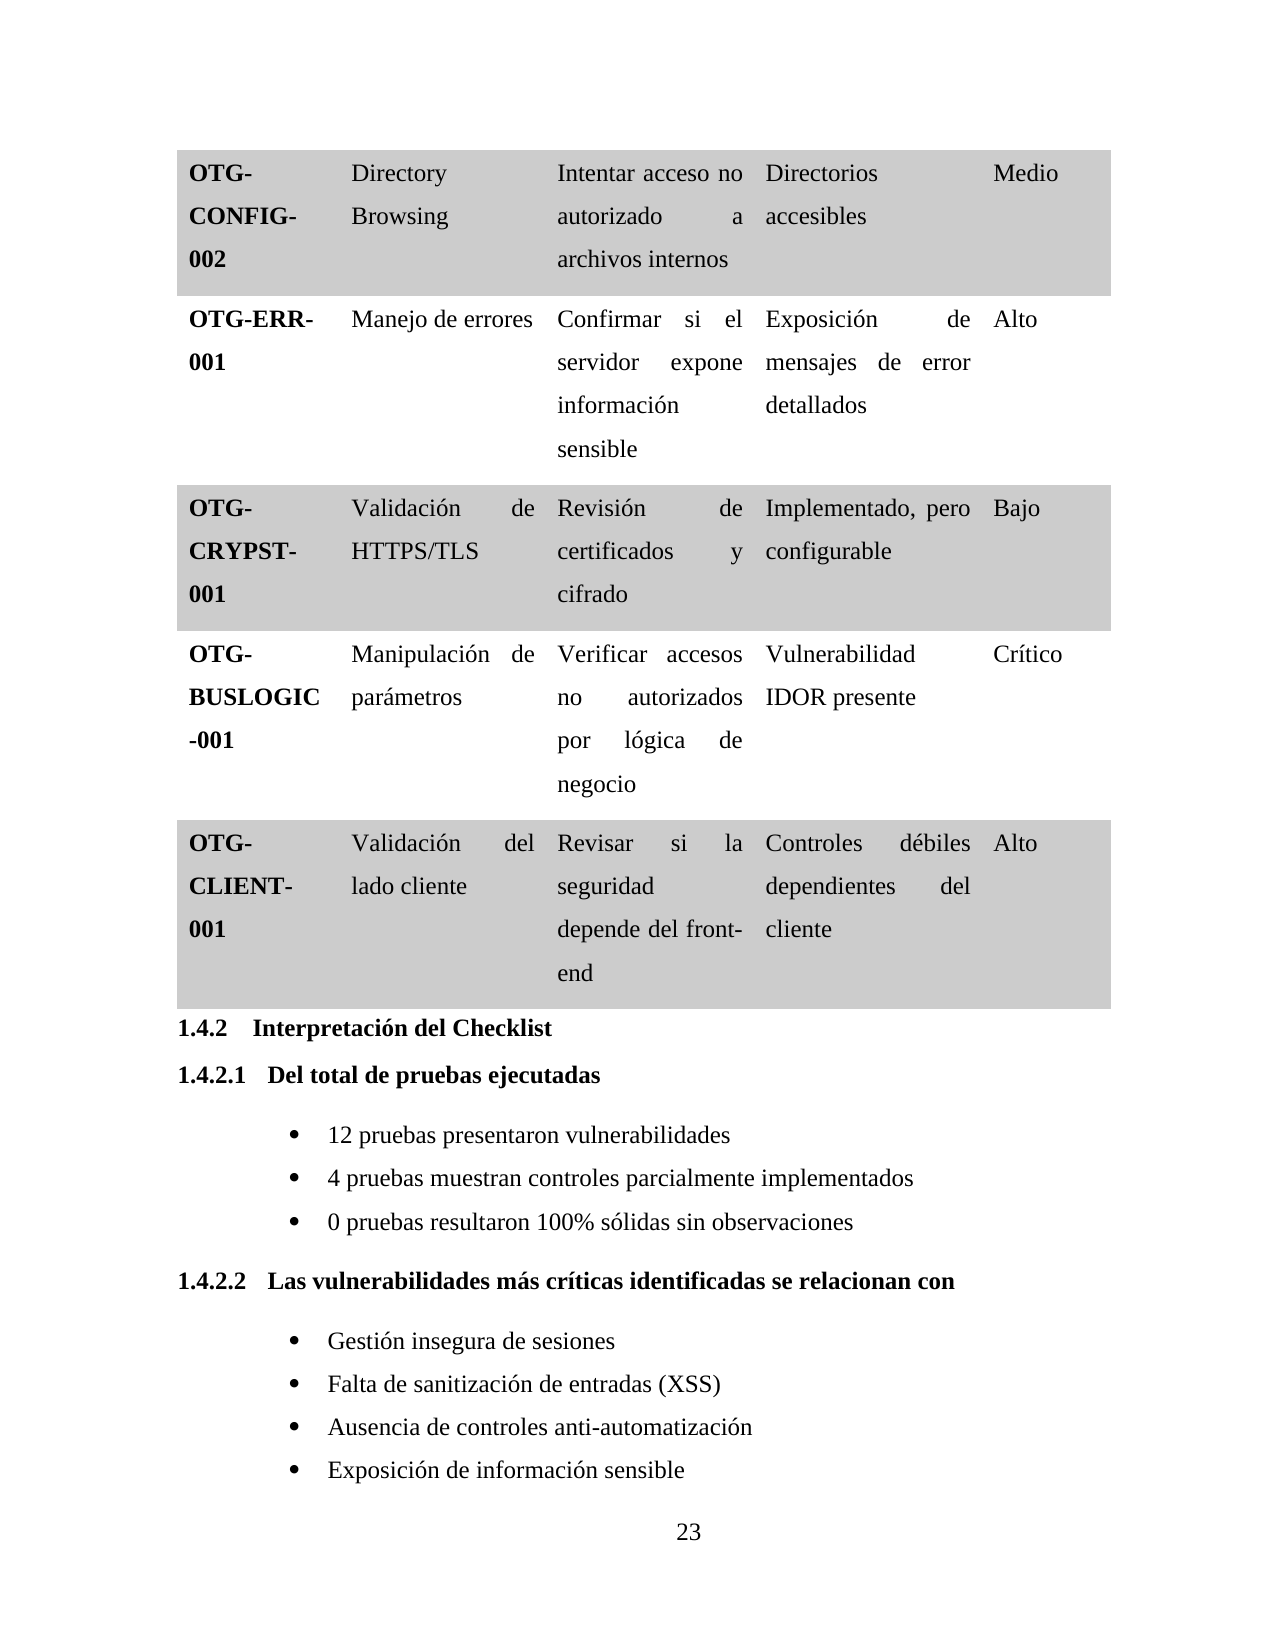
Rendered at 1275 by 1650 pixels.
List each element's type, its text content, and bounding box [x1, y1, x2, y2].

table_cell Validación del lado cliente [340, 820, 546, 1009]
list Exposición de información sensible [290, 1456, 1125, 1484]
table_cell Bajo [982, 485, 1111, 631]
table_cell Manipulación de parámetros [340, 631, 546, 820]
table_cell Intentar acceso no autorizado a archivos internos [546, 150, 754, 296]
subtitle Las vulnerabilidades más críticas identificadas se relacionan con [177, 1266, 1125, 1295]
table_cell OTG-BUSLOGIC-001 [177, 631, 340, 820]
table_cell Implementado, pero configurable [754, 485, 982, 631]
table_cell Revisar si la seguridad depende del front-end [546, 820, 754, 1009]
table_cell OTG-CRYPST-001 [177, 485, 340, 631]
table_cell Controles débiles dependientes del cliente [754, 820, 982, 1009]
table_cell OTG-ERR-001 [177, 296, 340, 485]
table_cell Validación de HTTPS/TLS [340, 485, 546, 631]
table_cell Exposición de mensajes de error detallados [754, 296, 982, 485]
table_cell Verificar accesos no autorizados por lógica de negocio [546, 631, 754, 820]
table_cell Crítico [982, 631, 1111, 820]
table_cell Revisión de certificados y cifrado [546, 485, 754, 631]
table_cell Alto [982, 296, 1111, 485]
table_cell Confirmar si el servidor expone información sensible [546, 296, 754, 485]
list Ausencia de controles anti-automatización [290, 1412, 1125, 1441]
table_cell Directorios accesibles [754, 150, 982, 296]
table_cell OTG-CONFIG-002 [177, 150, 340, 296]
table_cell Manejo de errores [340, 296, 546, 485]
list Falta de sanitización de entradas (XSS) [290, 1369, 1125, 1398]
list 12 pruebas presentaron vulnerabilidades [290, 1120, 1125, 1149]
table_cell Medio [982, 150, 1111, 296]
table_cell Vulnerabilidad IDOR presente [754, 631, 982, 820]
table_cell Alto [982, 820, 1111, 1009]
subtitle Del total de pruebas ejecutadas [177, 1061, 1125, 1089]
list Gestión insegura de sesiones [290, 1326, 1125, 1355]
table_cell OTG-CLIENT-001 [177, 820, 340, 1009]
list 0 pruebas resultaron 100% sólidas sin observaciones [290, 1207, 1125, 1235]
list 4 pruebas muestran controles parcialmente implementados [290, 1163, 1125, 1192]
subtitle Interpretación del Checklist [177, 1013, 1125, 1042]
table_cell Directory Browsing [340, 150, 546, 296]
